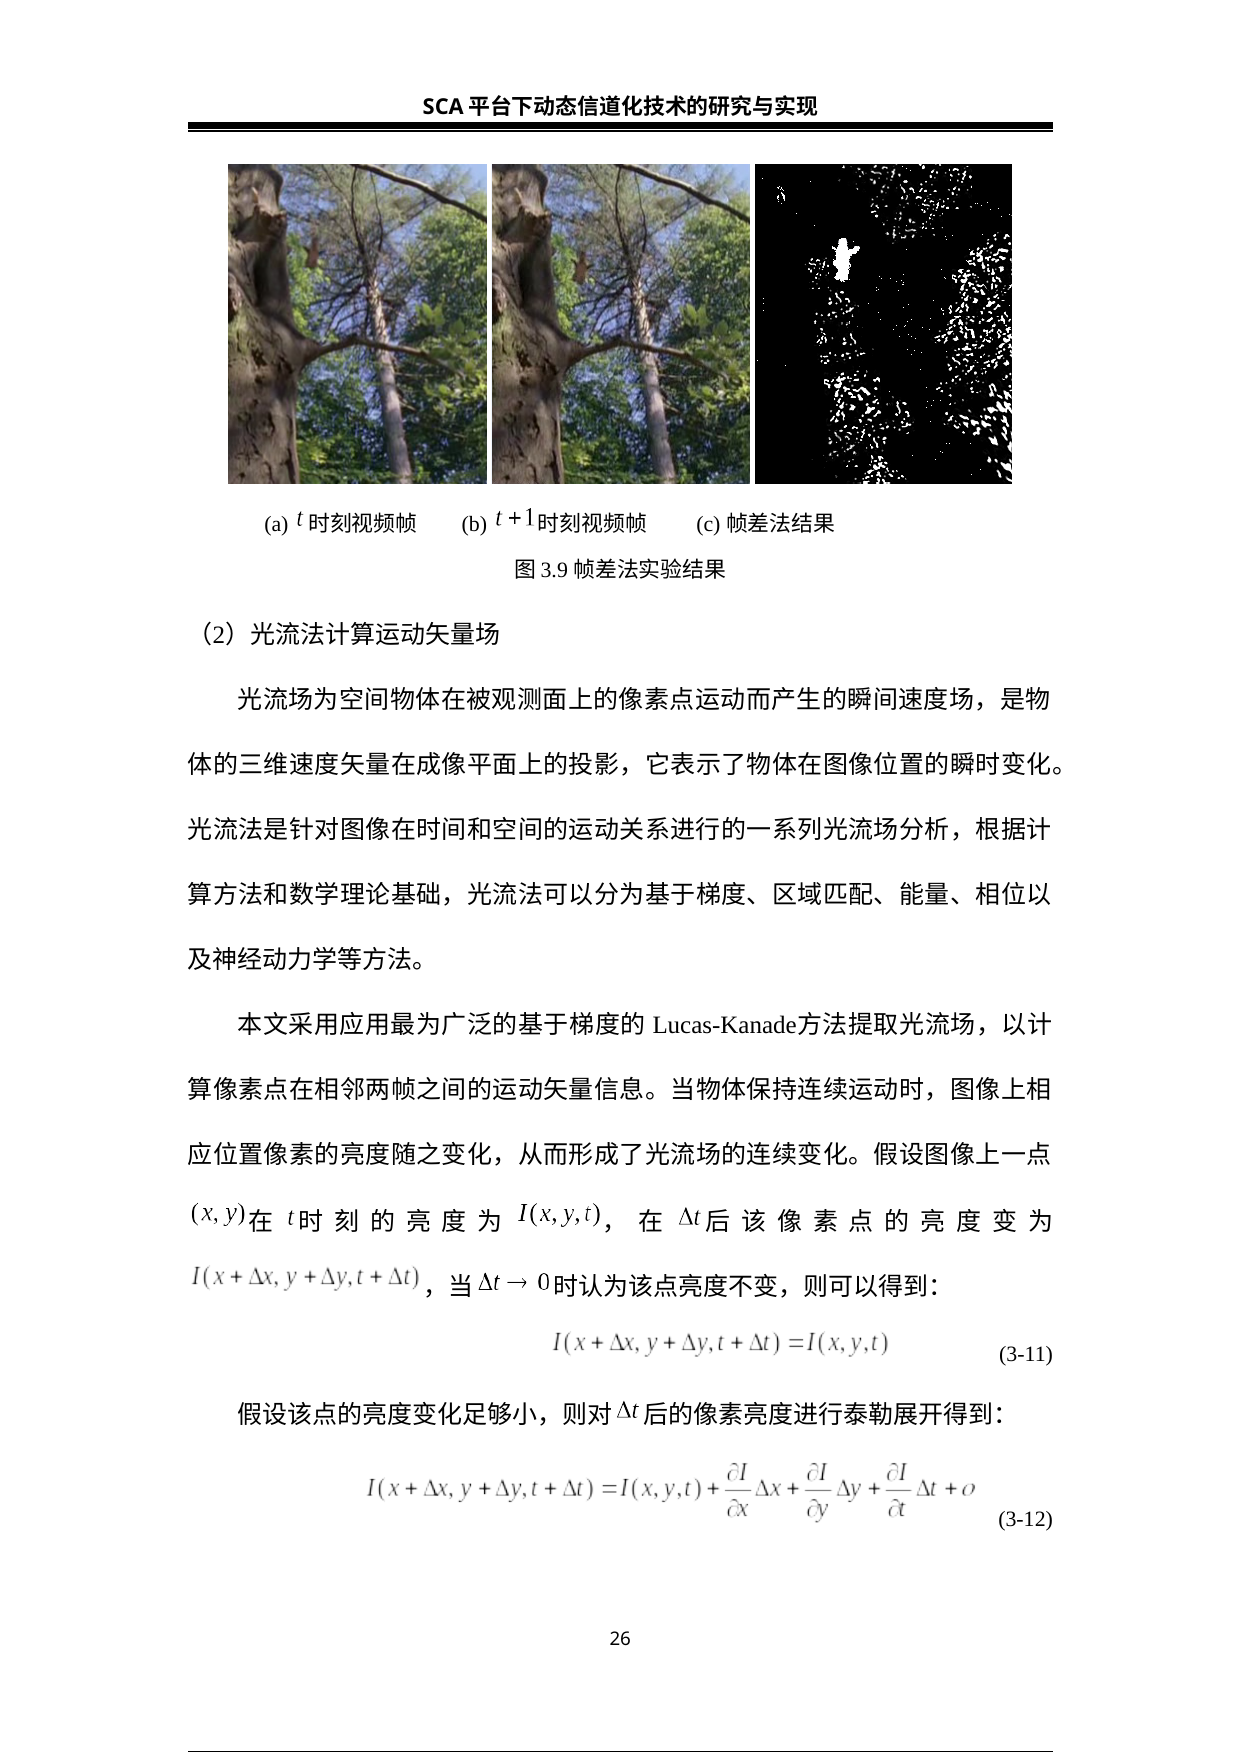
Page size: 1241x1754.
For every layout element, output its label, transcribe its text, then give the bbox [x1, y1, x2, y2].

picture [491, 164, 750, 484]
picture [755, 164, 1012, 484]
picture [228, 164, 487, 484]
text 假设该点的亮度变化足够小，则对后的像素亮度进行泰勒展开得到： [187, 1380, 1053, 1445]
text 本文采用应用最为广泛的基于梯度的Lucas-Kanade方法提取光流场，以计算像素点在相邻两帧之间的运动矢量信息。当物体保持连续运动时，图像上相应位置像素的亮度随之变化，从而形成了光流场的连续变化。假设图像上一点在时刻的亮度为，在后该像素点的亮度变为，当时认为该点亮度不变，则可以得到： [187, 990, 1053, 1315]
text (3-12) [187, 1445, 1053, 1543]
list (a) 时刻视频帧 (b) 时刻视频帧 (c) 帧差法结果 [187, 487, 1053, 552]
text (3-11) [187, 1315, 1053, 1380]
text （2）光流法计算运动矢量场 [187, 600, 1053, 665]
text 光流场为空间物体在被观测面上的像素点运动而产生的瞬间速度场，是物体的三维速度矢量在成像平面上的投影，它表示了物体在图像位置的瞬时变化。光流法是针对图像在时间和空间的运动关系进行的一系列光流场分析，根据计算方法和数学理论基础，光流法可以分为基于梯度、区域匹配、能量、相位以及神经动力学等方法。 [187, 665, 1053, 990]
list 图3.9 帧差法实验结果 [187, 552, 1053, 584]
